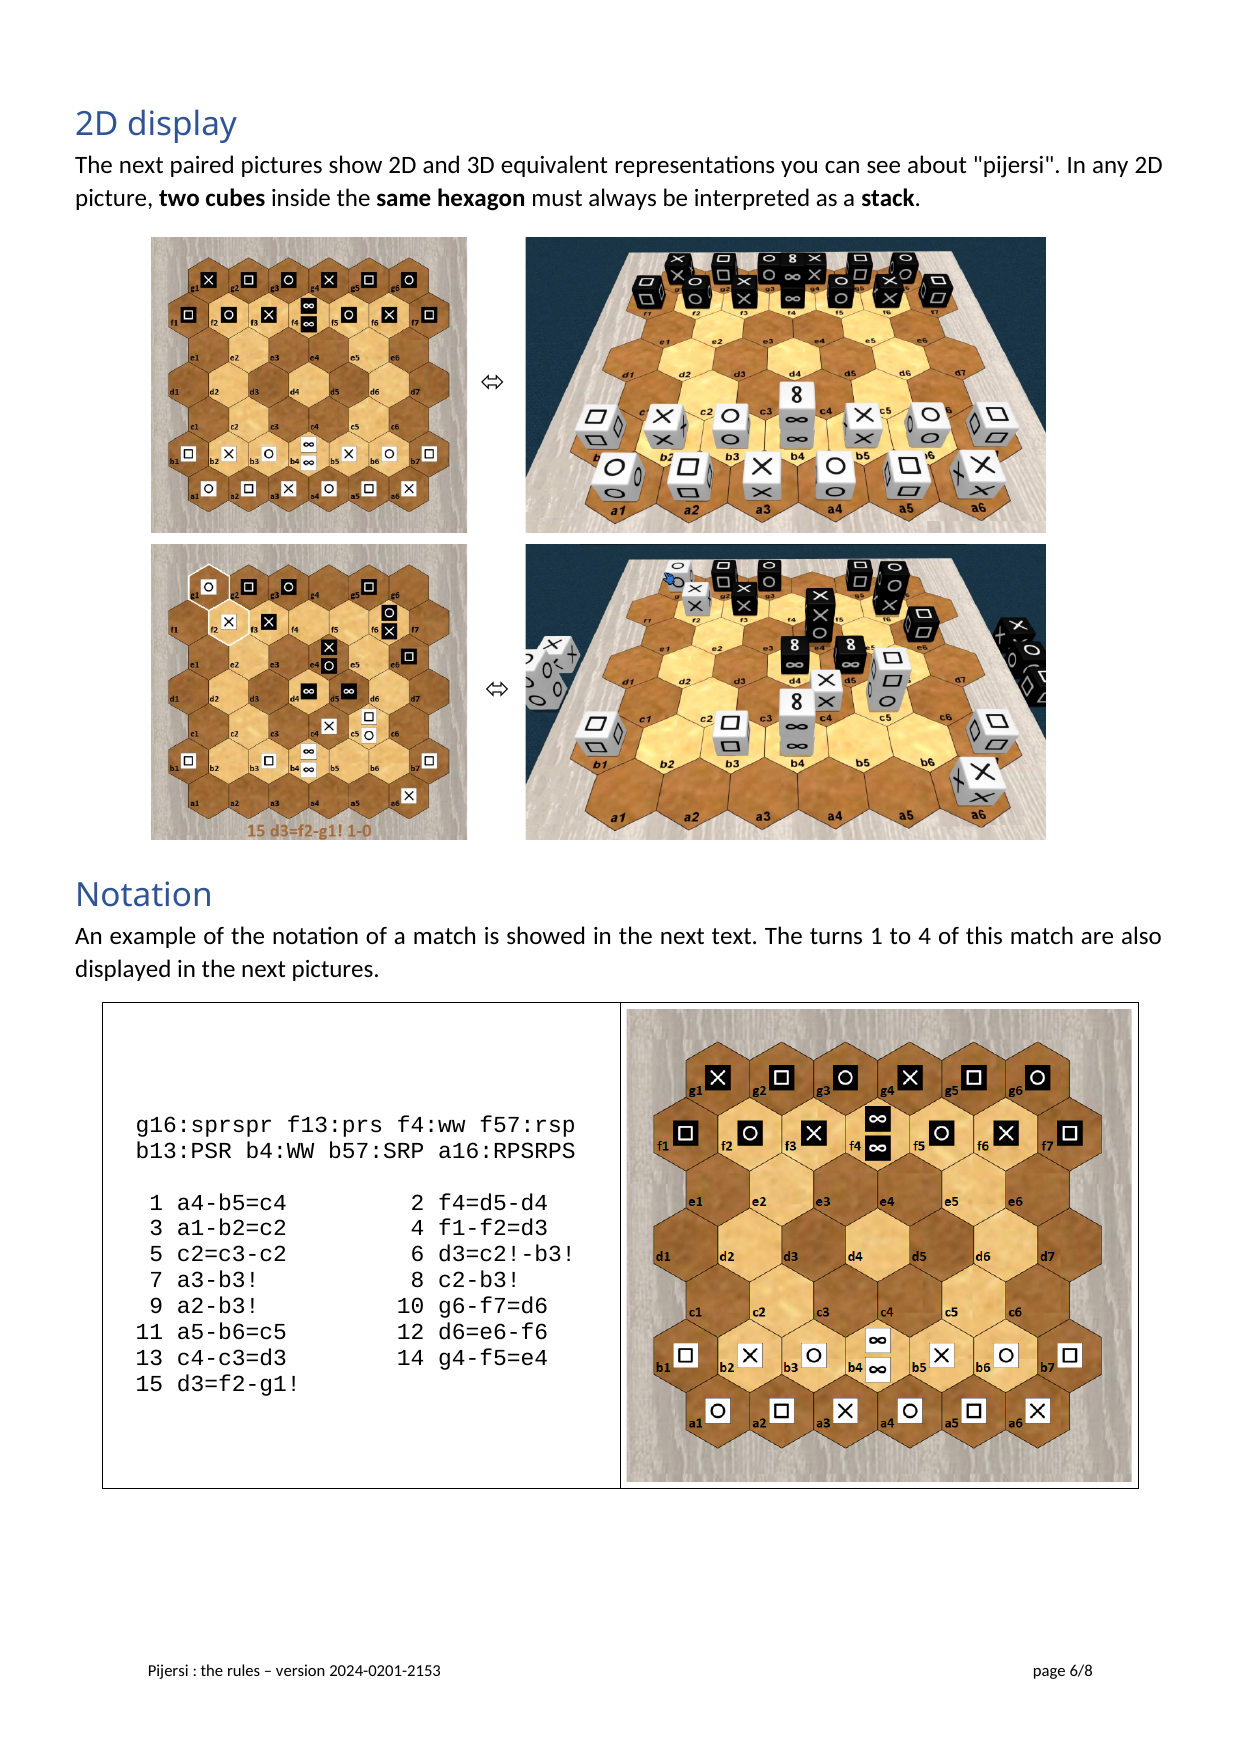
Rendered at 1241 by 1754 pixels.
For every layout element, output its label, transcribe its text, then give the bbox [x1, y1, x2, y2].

picture [626, 1009, 1132, 1482]
table_cell [473, 539, 519, 846]
table_header [621, 1003, 1138, 1488]
table_header [75, 231, 473, 539]
table_header [473, 231, 519, 539]
picture [151, 544, 468, 840]
picture [525, 544, 1046, 840]
table_header g16:sprspr f13:prs f4:ww f57:rsp b13:PSR b4:WW b57:SRP a16:RPSRPS 1 a4-b5=c4 2 f4=d5-d4 3 a1-b2=c2 4 f1-f2=d3 5 c2=c3-c2 6 d3=c2!-b3! 7 a3-b3! 8 c2-b3! 9 a2-b3! 10 g6-f7=d6 11 a5-b6=c5 12 d6=e6-f6 13 c4-c3=d3 14 g4-f5=e4 15 d3=f2-g1! [103, 1003, 620, 1488]
text An example of the notation of a match is showed in the next text. The turns 1 to 4 of this match are also displayed in the next pictures. [75, 920, 1165, 983]
table_header [520, 231, 1165, 539]
subtitle Notation [75, 871, 1165, 916]
picture [525, 237, 1046, 533]
text The next paired pictures show 2D and 3D equivalent representations you can see about "pijersi". In any 2D picture, two cubes inside the same hexagon must always be interpreted as a stack. [75, 149, 1165, 212]
subtitle 2D display [75, 100, 1165, 145]
table_cell [520, 539, 1165, 846]
picture [151, 237, 468, 533]
table_cell [75, 539, 473, 846]
